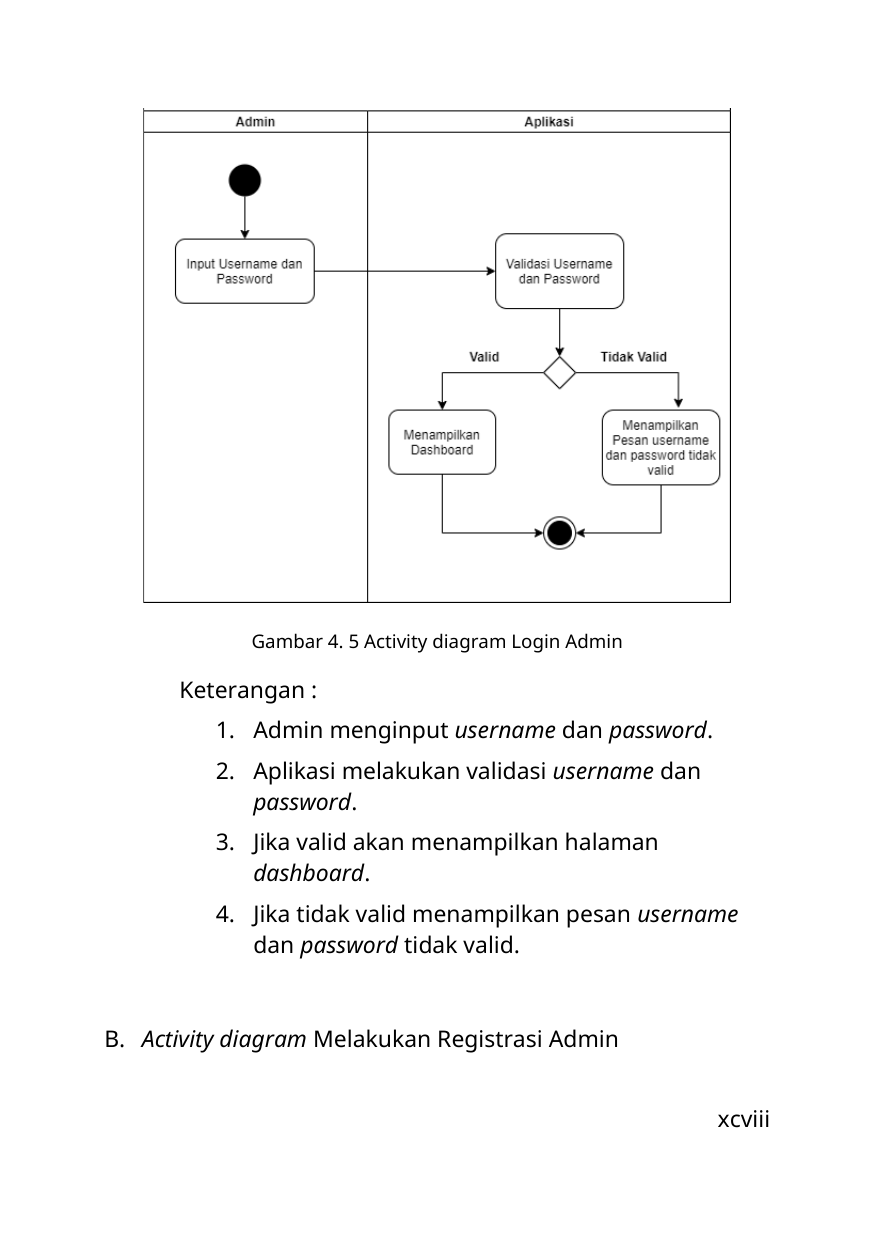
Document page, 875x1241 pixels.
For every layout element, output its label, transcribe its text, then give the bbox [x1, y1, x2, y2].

list Keterangan : [179, 674, 770, 706]
list Jika tidak valid menampilkan pesan username dan password tidak valid. [216, 898, 770, 960]
list Aplikasi melakukan validasi username dan password. [216, 755, 770, 817]
list Admin menginput username dan password. [216, 714, 770, 746]
picture [143, 108, 731, 603]
list Jika valid akan menampilkan halaman dashboard. [216, 826, 770, 889]
text Gambar 4. 5 Activity diagram Login Admin [104, 628, 770, 653]
list Activity diagram Melakukan Registrasi Admin [104, 1023, 770, 1054]
